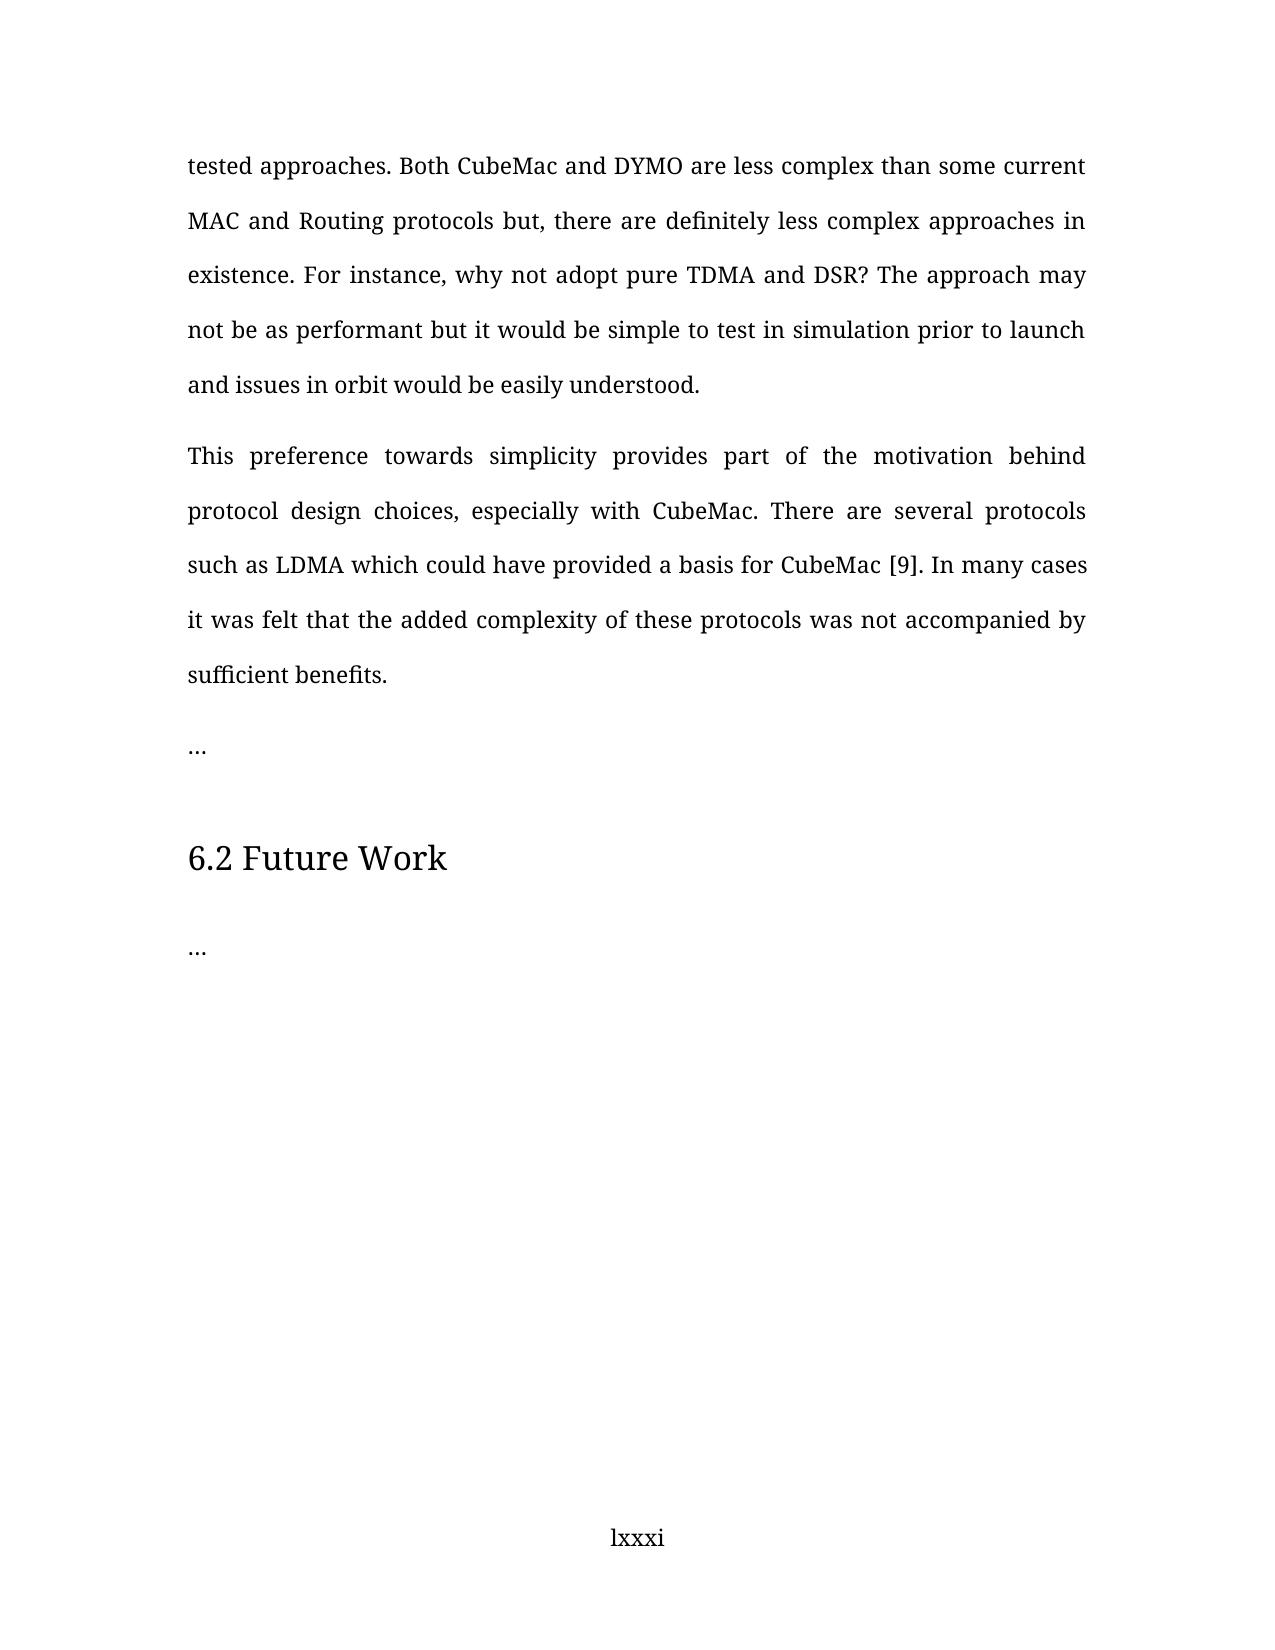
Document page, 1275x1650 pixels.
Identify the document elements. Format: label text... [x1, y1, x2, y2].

subtitle Future Work [187, 835, 1087, 880]
text … [187, 931, 1087, 962]
text … [187, 730, 1087, 761]
text This preference towards simplicity provides part of the motivation behind protocol design choices, especially with CubeMac. There are several protocols such as LDMA which could have provided a basis for CubeMac [9]. In many cases it was felt that the added complexity of these protocols was not accompanied by sufficient benefits. [187, 440, 1087, 690]
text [187, 150, 1087, 400]
